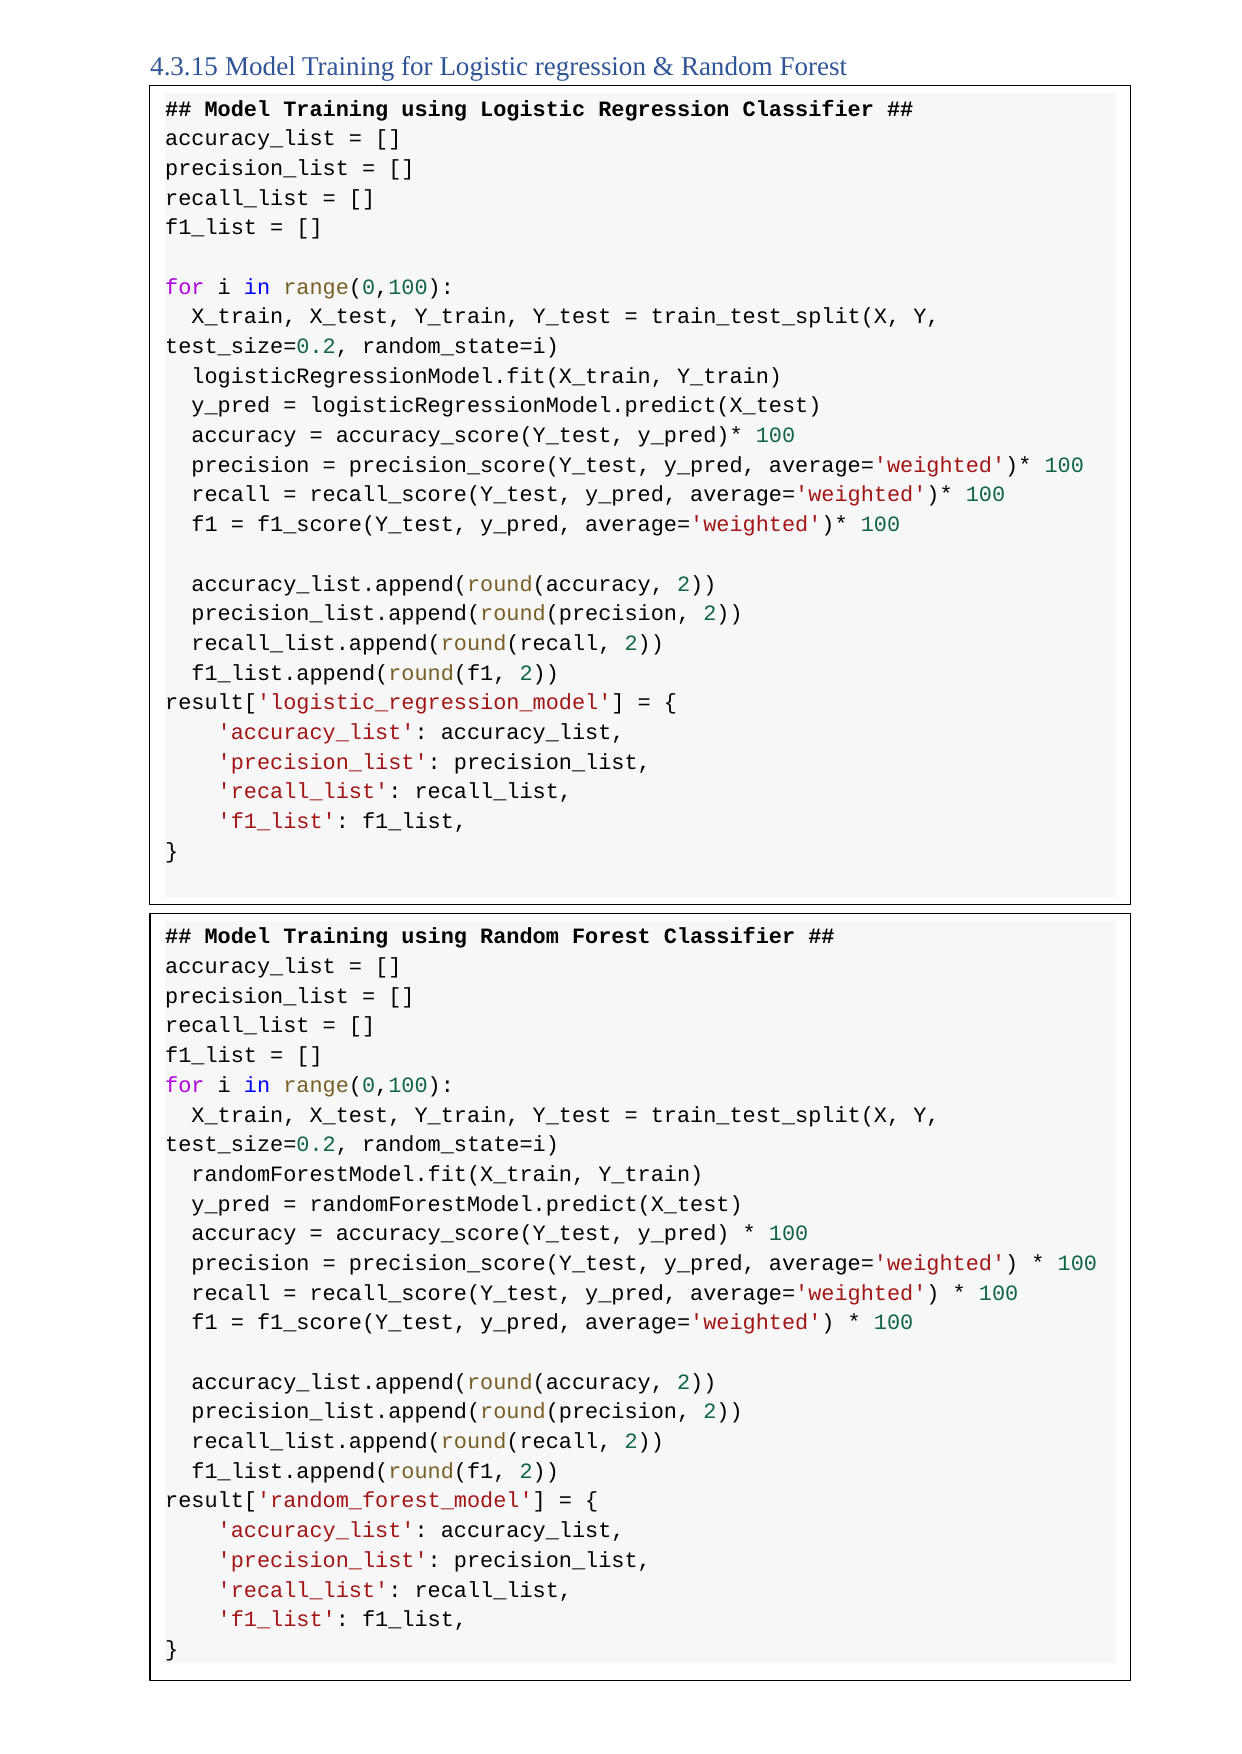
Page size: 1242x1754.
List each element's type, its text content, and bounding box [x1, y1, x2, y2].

subtitle 4.3.15 Model Training for Logistic regression & Random Forest [150, 50, 1090, 81]
